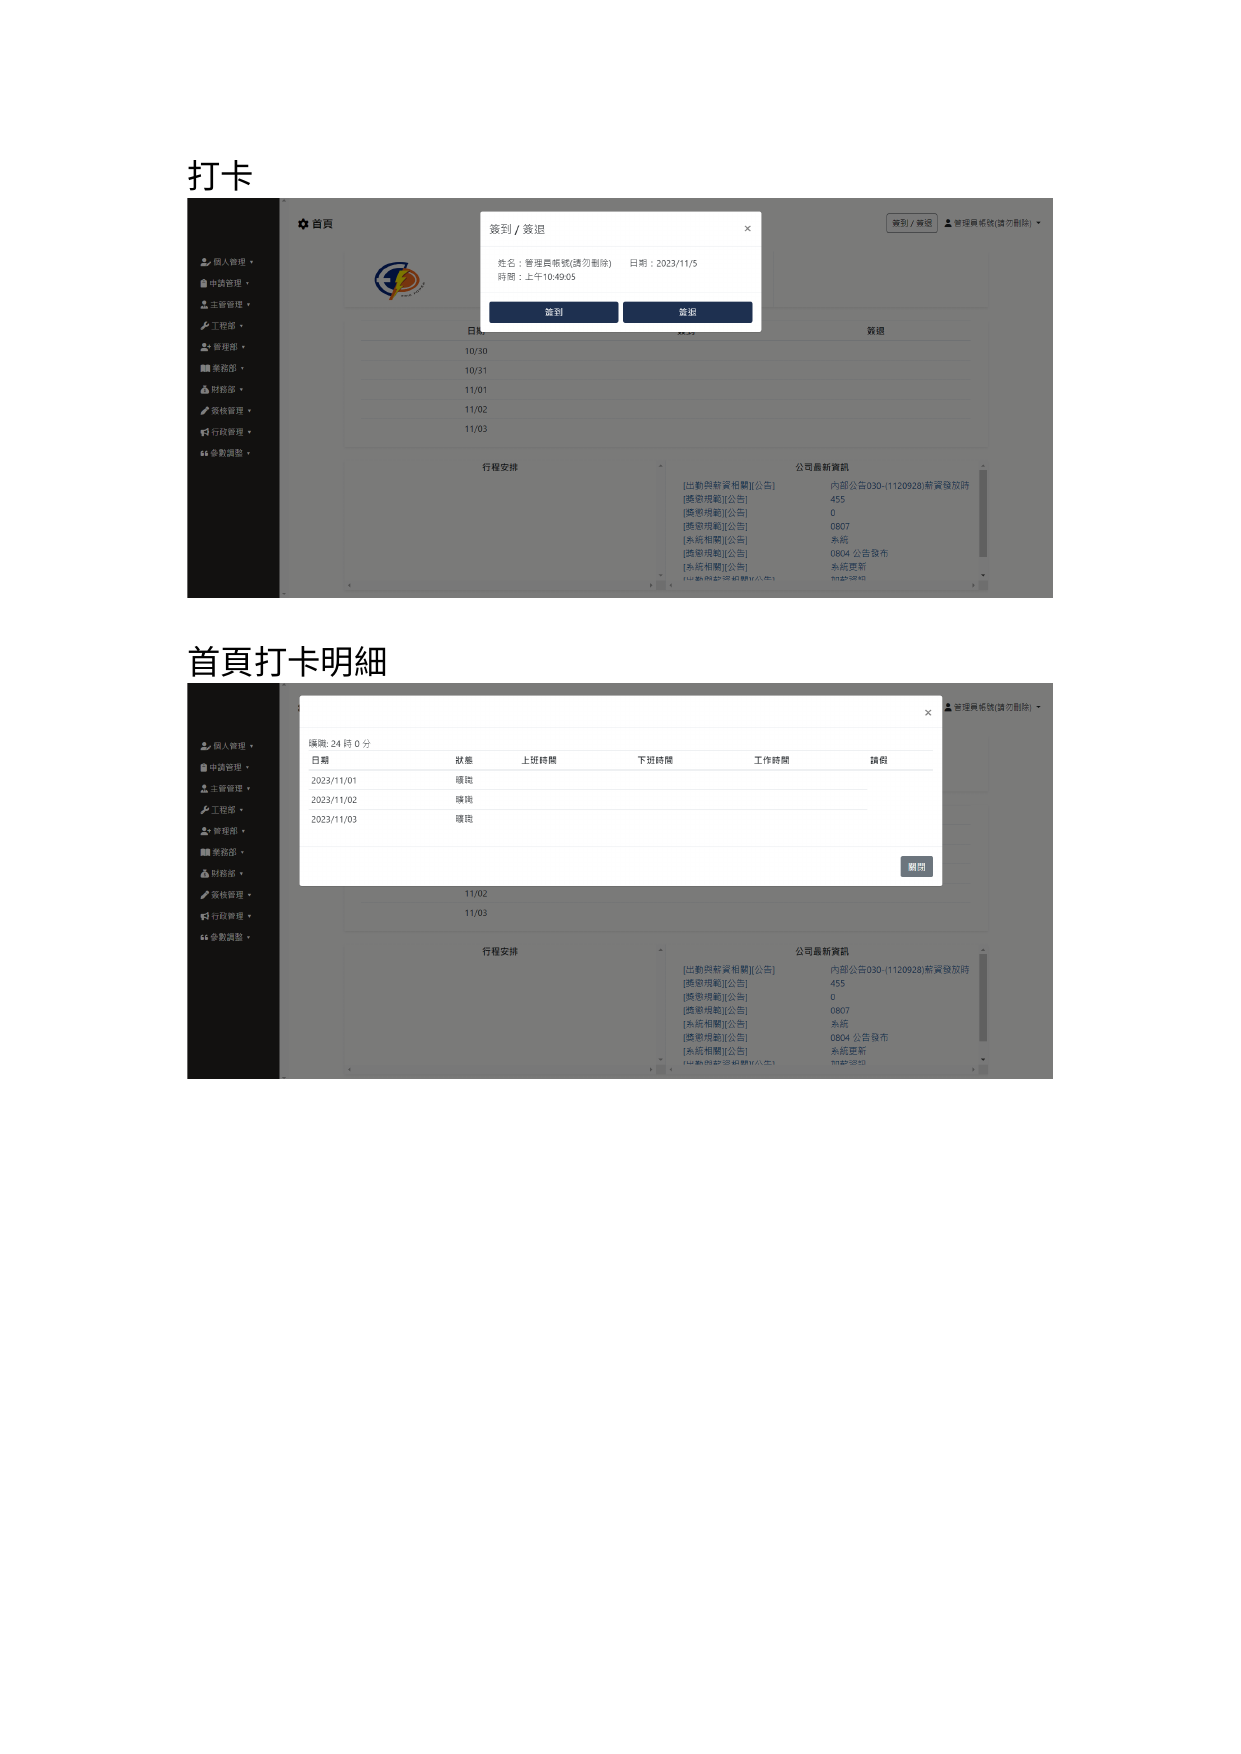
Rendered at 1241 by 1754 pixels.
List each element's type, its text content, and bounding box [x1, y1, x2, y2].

text 首頁打卡明細 [187, 636, 1053, 683]
picture [187, 683, 1053, 1079]
picture [187, 198, 1053, 598]
text 打卡 [187, 150, 1053, 198]
